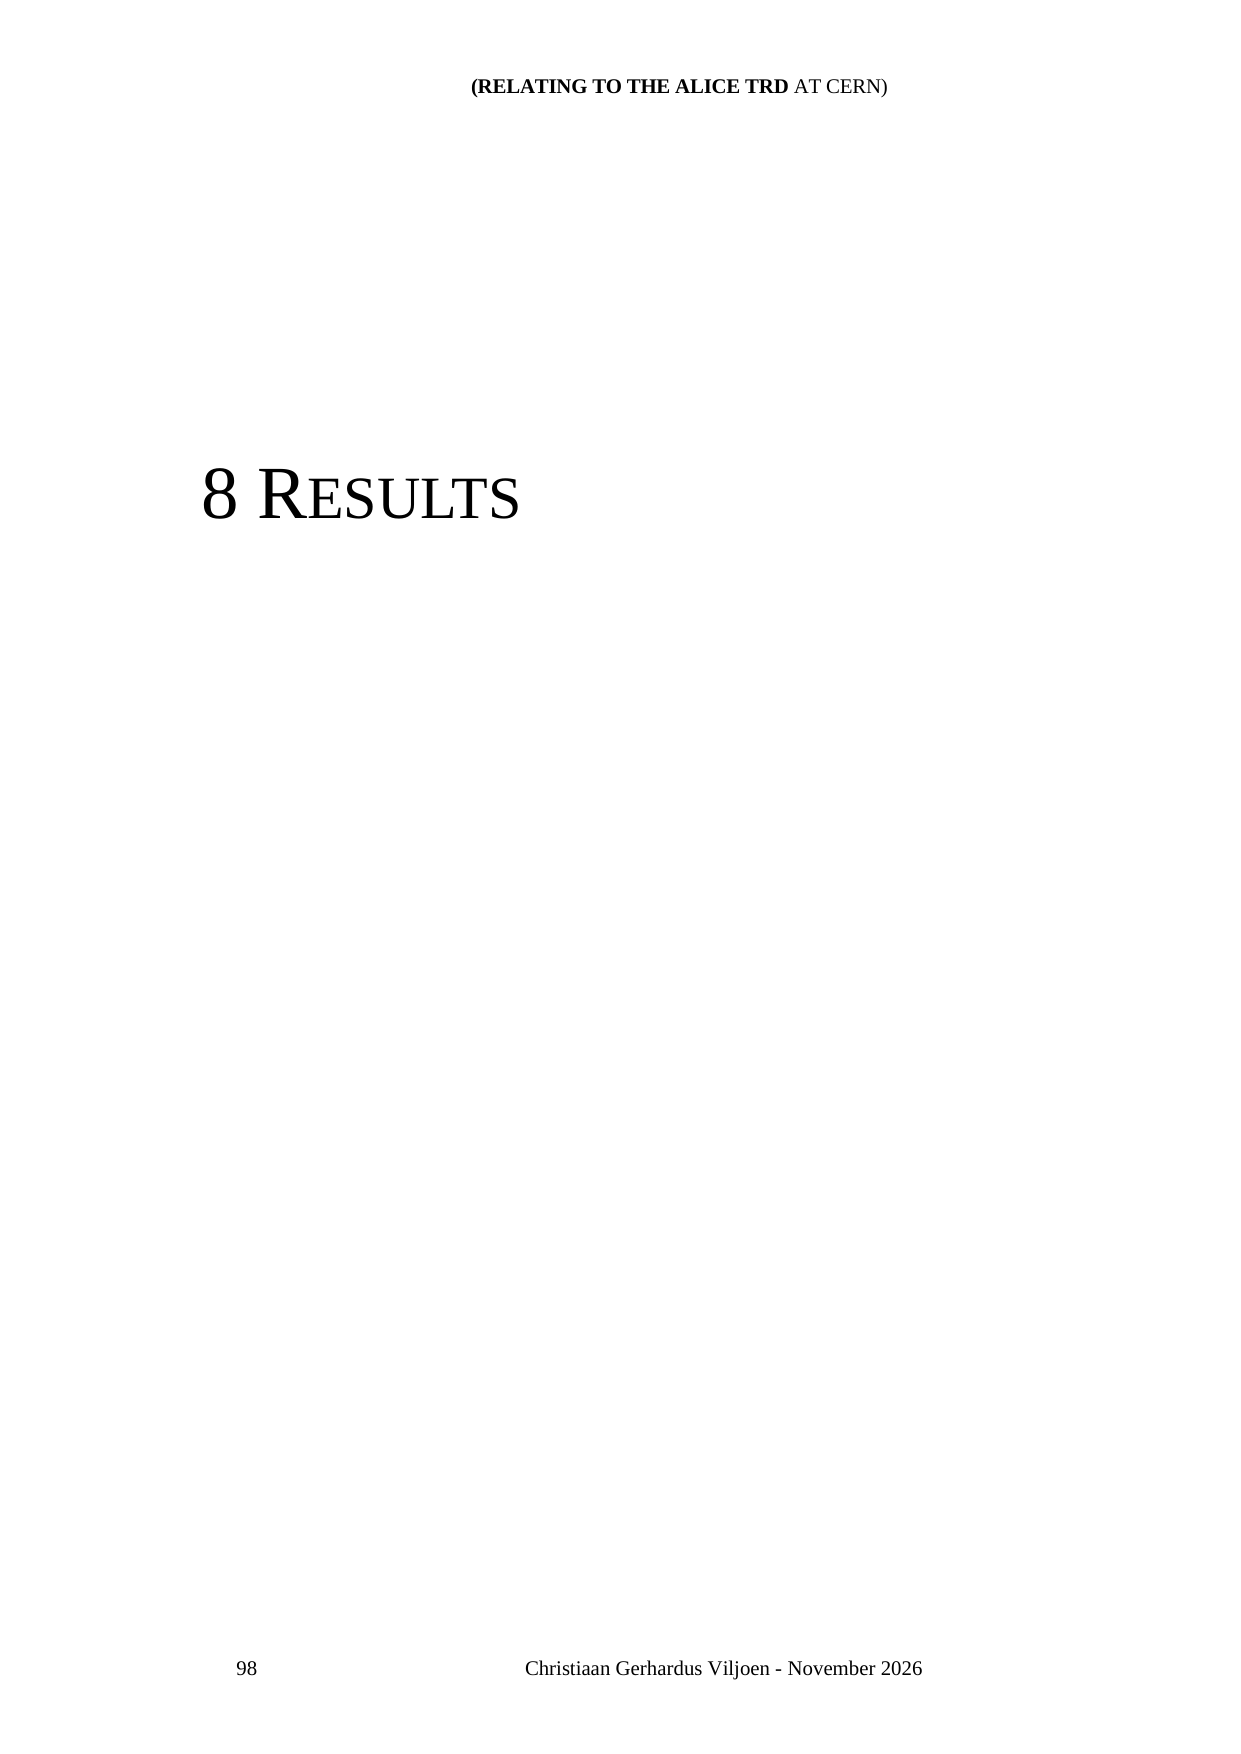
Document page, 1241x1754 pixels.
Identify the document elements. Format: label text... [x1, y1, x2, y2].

subtitle Results [201, 448, 1122, 534]
